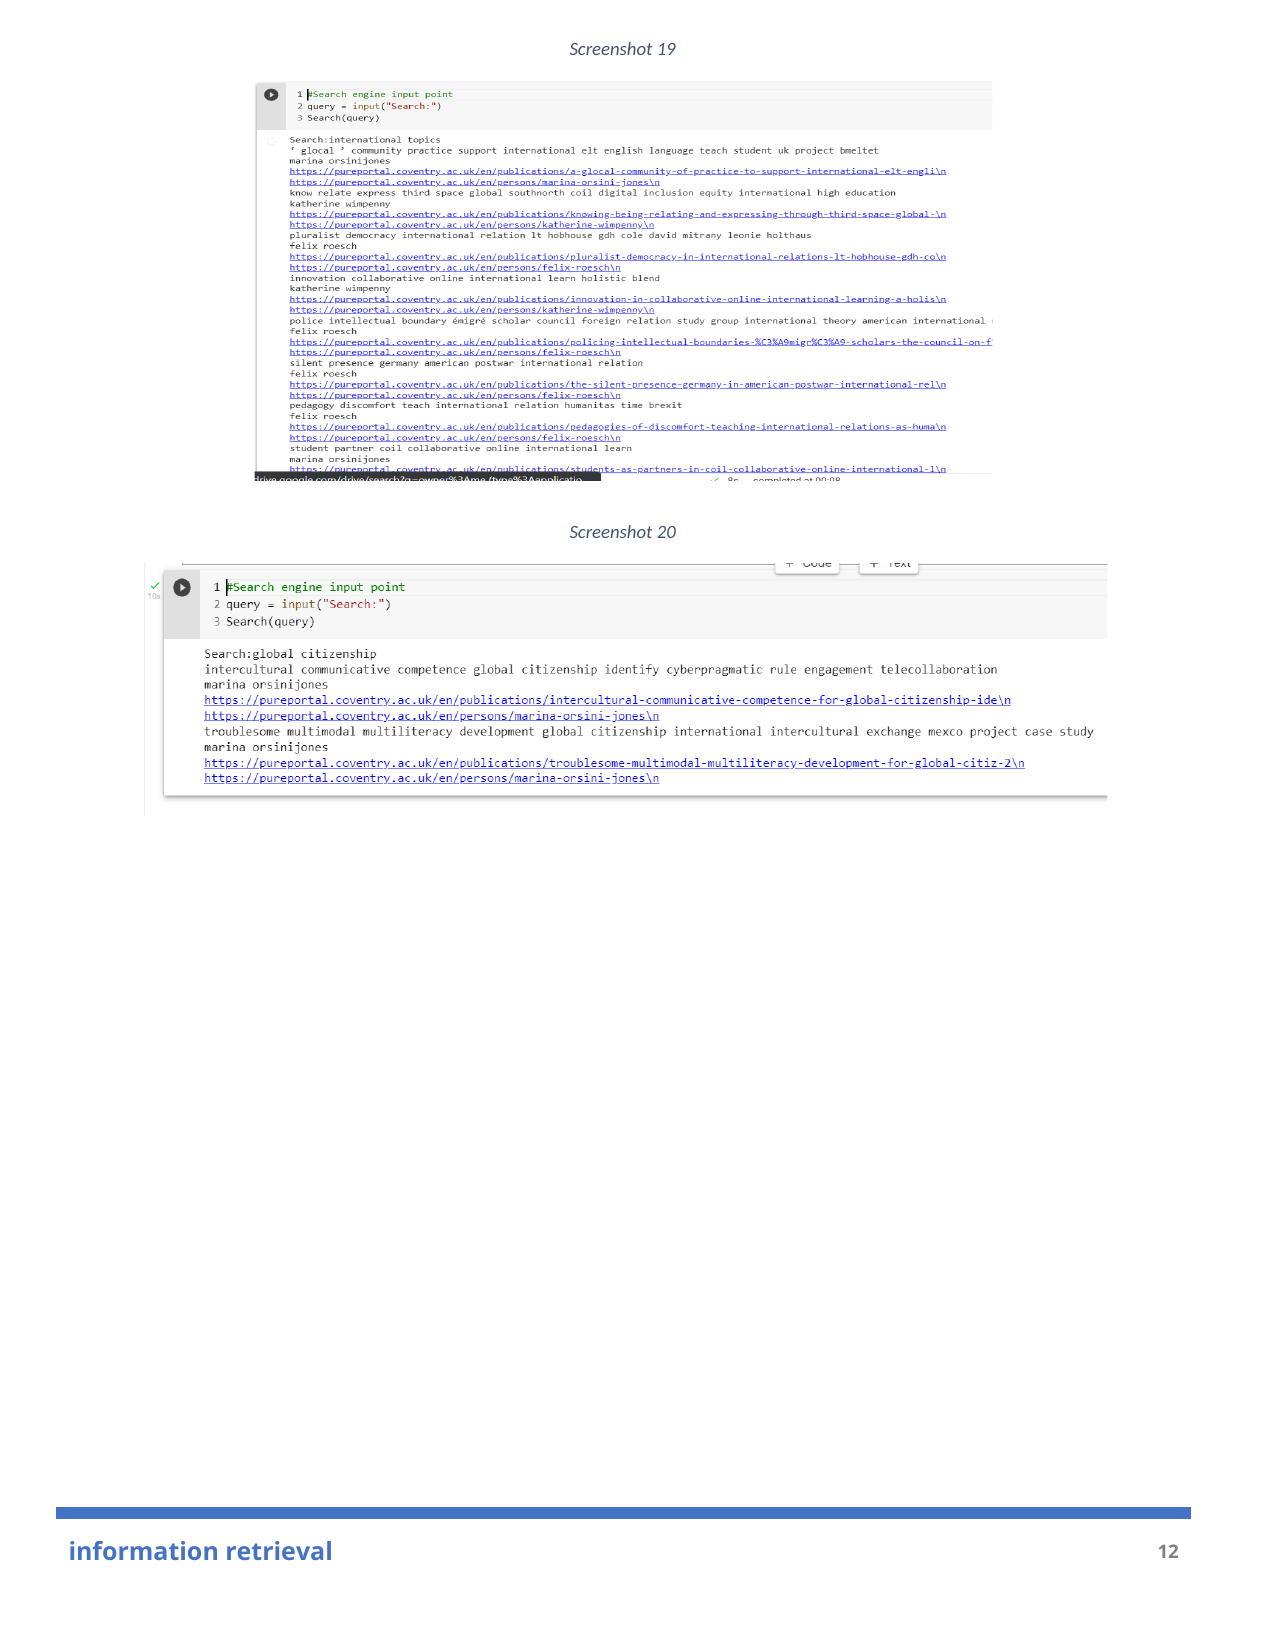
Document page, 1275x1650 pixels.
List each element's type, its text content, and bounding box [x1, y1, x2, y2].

text Screenshot 19 [56, 37, 1191, 60]
picture [254, 81, 993, 481]
picture [139, 563, 1108, 816]
